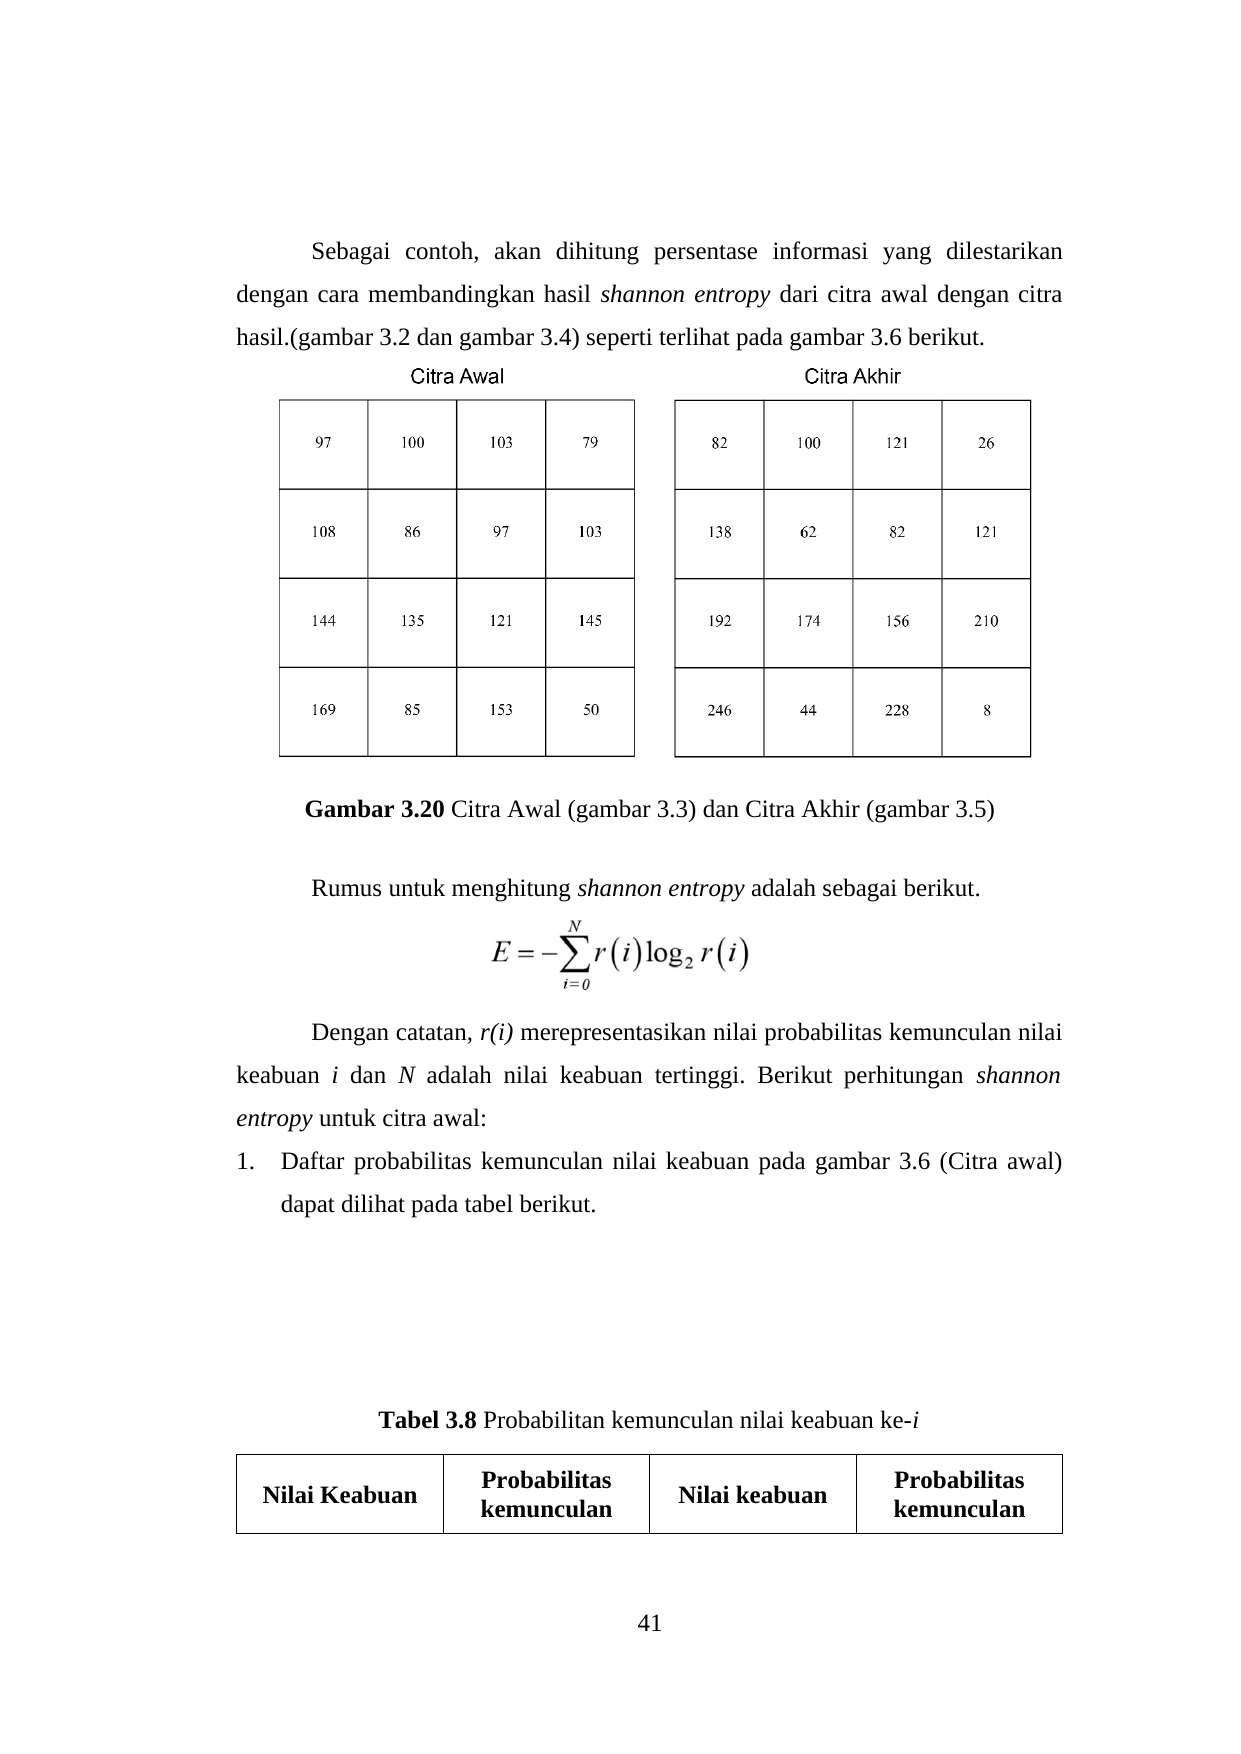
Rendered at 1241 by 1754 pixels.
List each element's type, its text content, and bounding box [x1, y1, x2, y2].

text Rumus untuk menghitung shannon entropy adalah sebagai berikut. [236, 873, 1063, 902]
text Gambar 3.6 Citra Awal (gambar 3.3) dan Citra Akhir (gambar 3.5) [236, 794, 1063, 823]
table_header Probabilitas kemunculan [444, 1455, 649, 1533]
text Sebagai contoh, akan dihitung persentase informasi yang dilestarikan dengan cara membandingkan hasil shannon entropy dari citra awal dengan citra hasil.(gambar 3.2 dan gambar 3.4) seperti terlihat pada gambar 3.6 berikut. [236, 236, 1063, 351]
picture [470, 914, 769, 992]
list Daftar probabilitas kemunculan nilai keabuan pada gambar 3.6 (Citra awal) dapat dilihat pada tabel berikut. [236, 1146, 1063, 1218]
table_header Nilai Keabuan [237, 1455, 443, 1533]
table_header Nilai keabuan [650, 1455, 856, 1533]
text Dengan catatan, r(i) merepresentasikan nilai probabilitas kemunculan nilai keabuan i dan N adalah nilai keabuan tertinggi. Berikut perhitungan shannon entropy untuk citra awal: [236, 1017, 1063, 1132]
text Tabel 3.8 Probabilitan kemunculan nilai keabuan ke-i [236, 1405, 1063, 1433]
picture [236, 365, 1063, 781]
table_header Probabilitas kemunculan [857, 1455, 1062, 1533]
